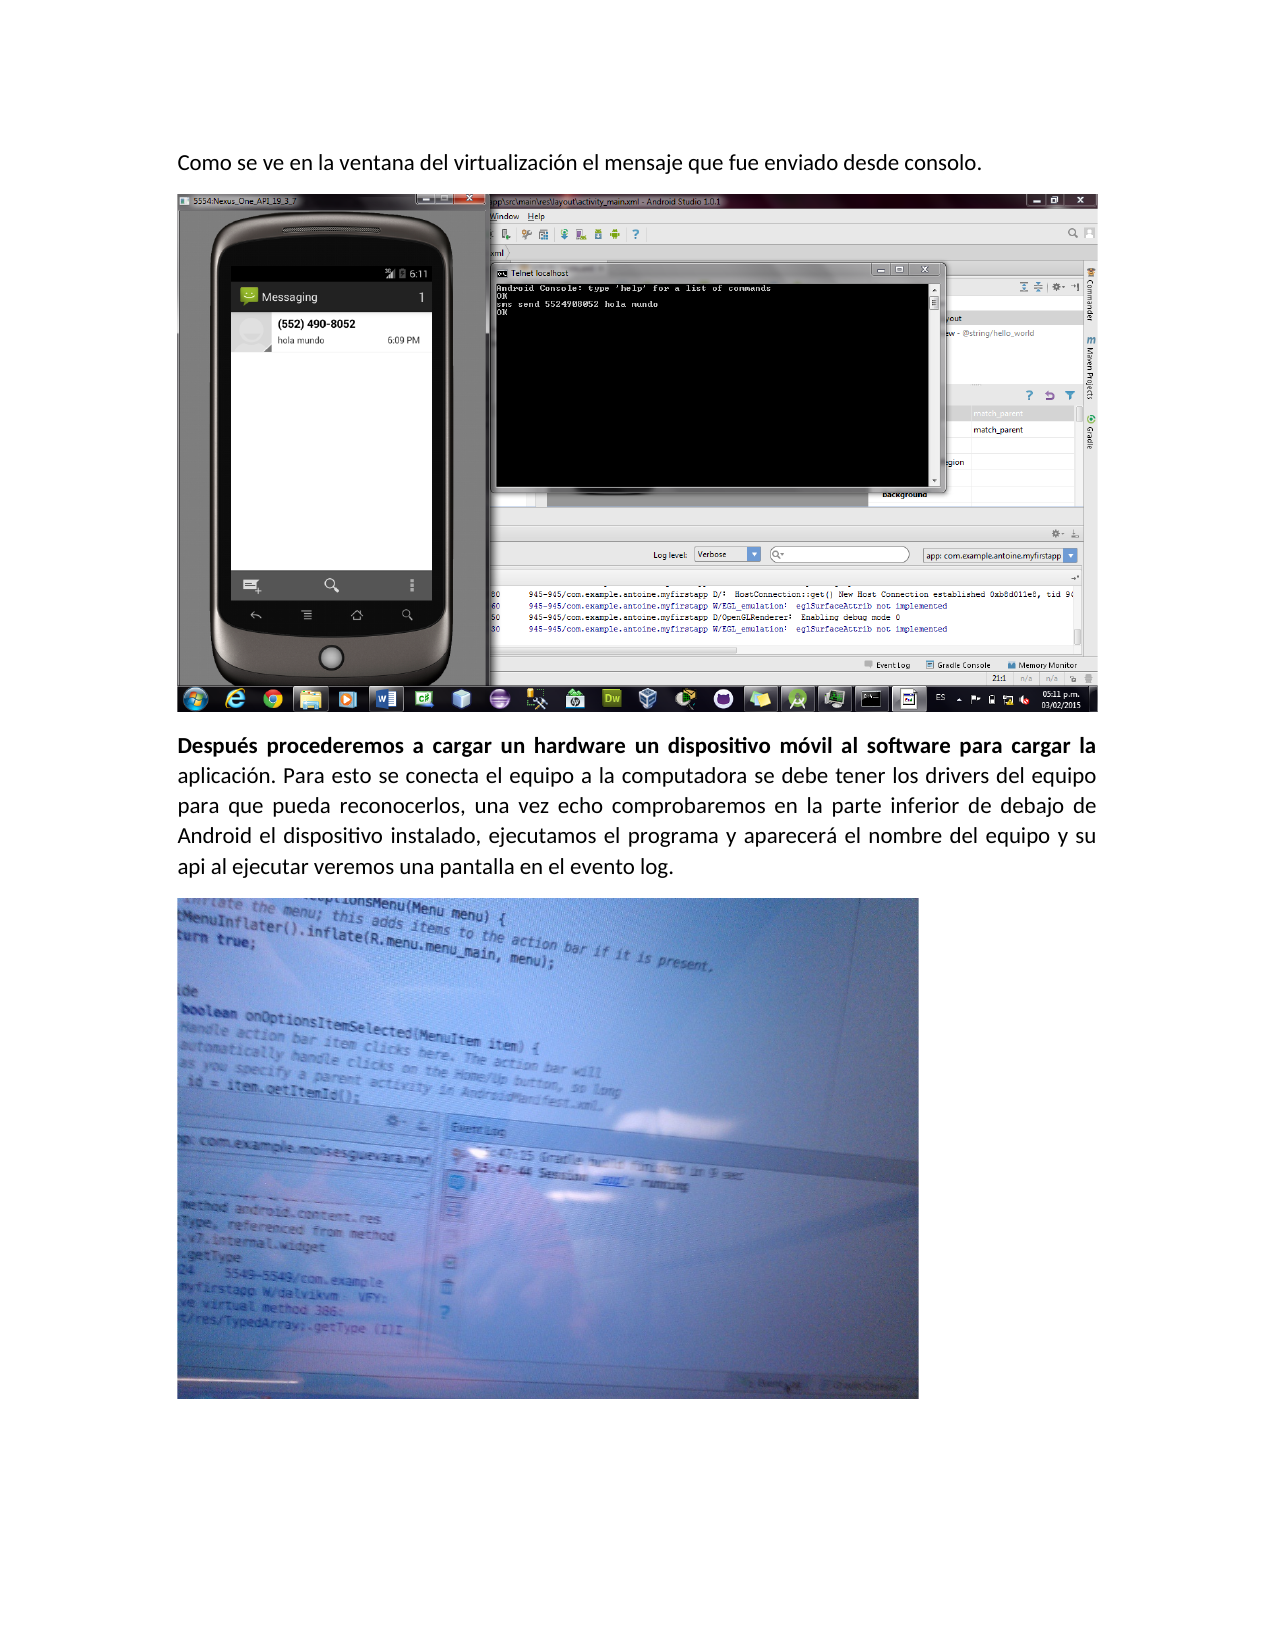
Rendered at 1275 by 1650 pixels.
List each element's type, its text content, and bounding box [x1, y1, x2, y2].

text Después procederemos a cargar un hardware un dispositivo móvil al software para cargar la aplicación. Para esto se conecta el equipo a la computadora se debe tener los drivers del equipo para que pueda reconocerlos, una vez echo comprobaremos en la parte inferior de debajo de Android el dispositivo instalado, ejecutamos el programa y aparecerá el nombre del equipo y su api al ejecutar veremos una pantalla en el evento log. [177, 731, 1098, 880]
picture [177, 194, 1098, 712]
picture [177, 898, 919, 1399]
text Como se ve en la ventana del virtualización el mensaje que fue enviado desde consolo. [177, 148, 1098, 176]
